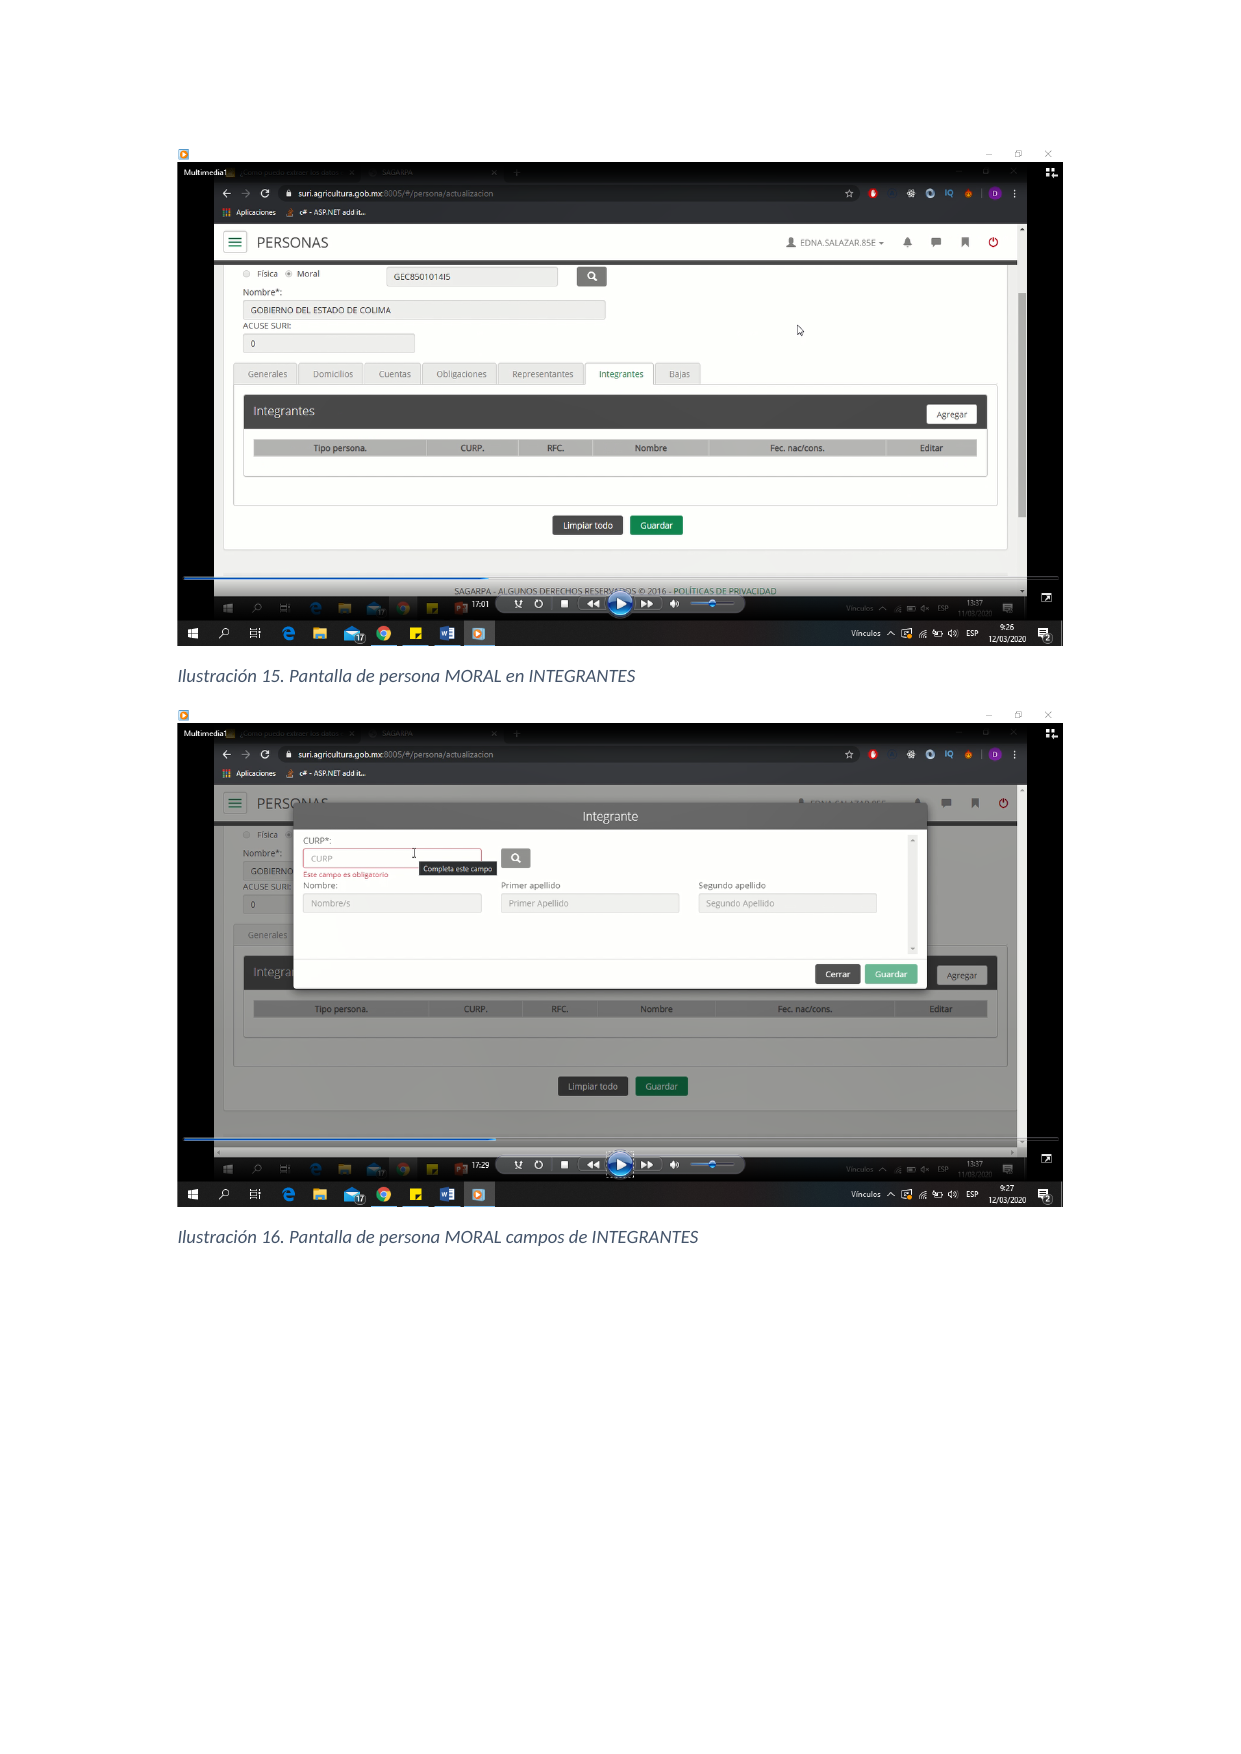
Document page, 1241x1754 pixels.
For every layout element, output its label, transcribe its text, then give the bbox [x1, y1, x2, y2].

picture [177, 147, 1063, 646]
text Ilustración 15. Pantalla de persona MORAL en INTEGRANTES [177, 664, 1063, 687]
text Ilustración 16. Pantalla de persona MORAL campos de INTEGRANTES [177, 1225, 1063, 1248]
picture [177, 708, 1063, 1207]
